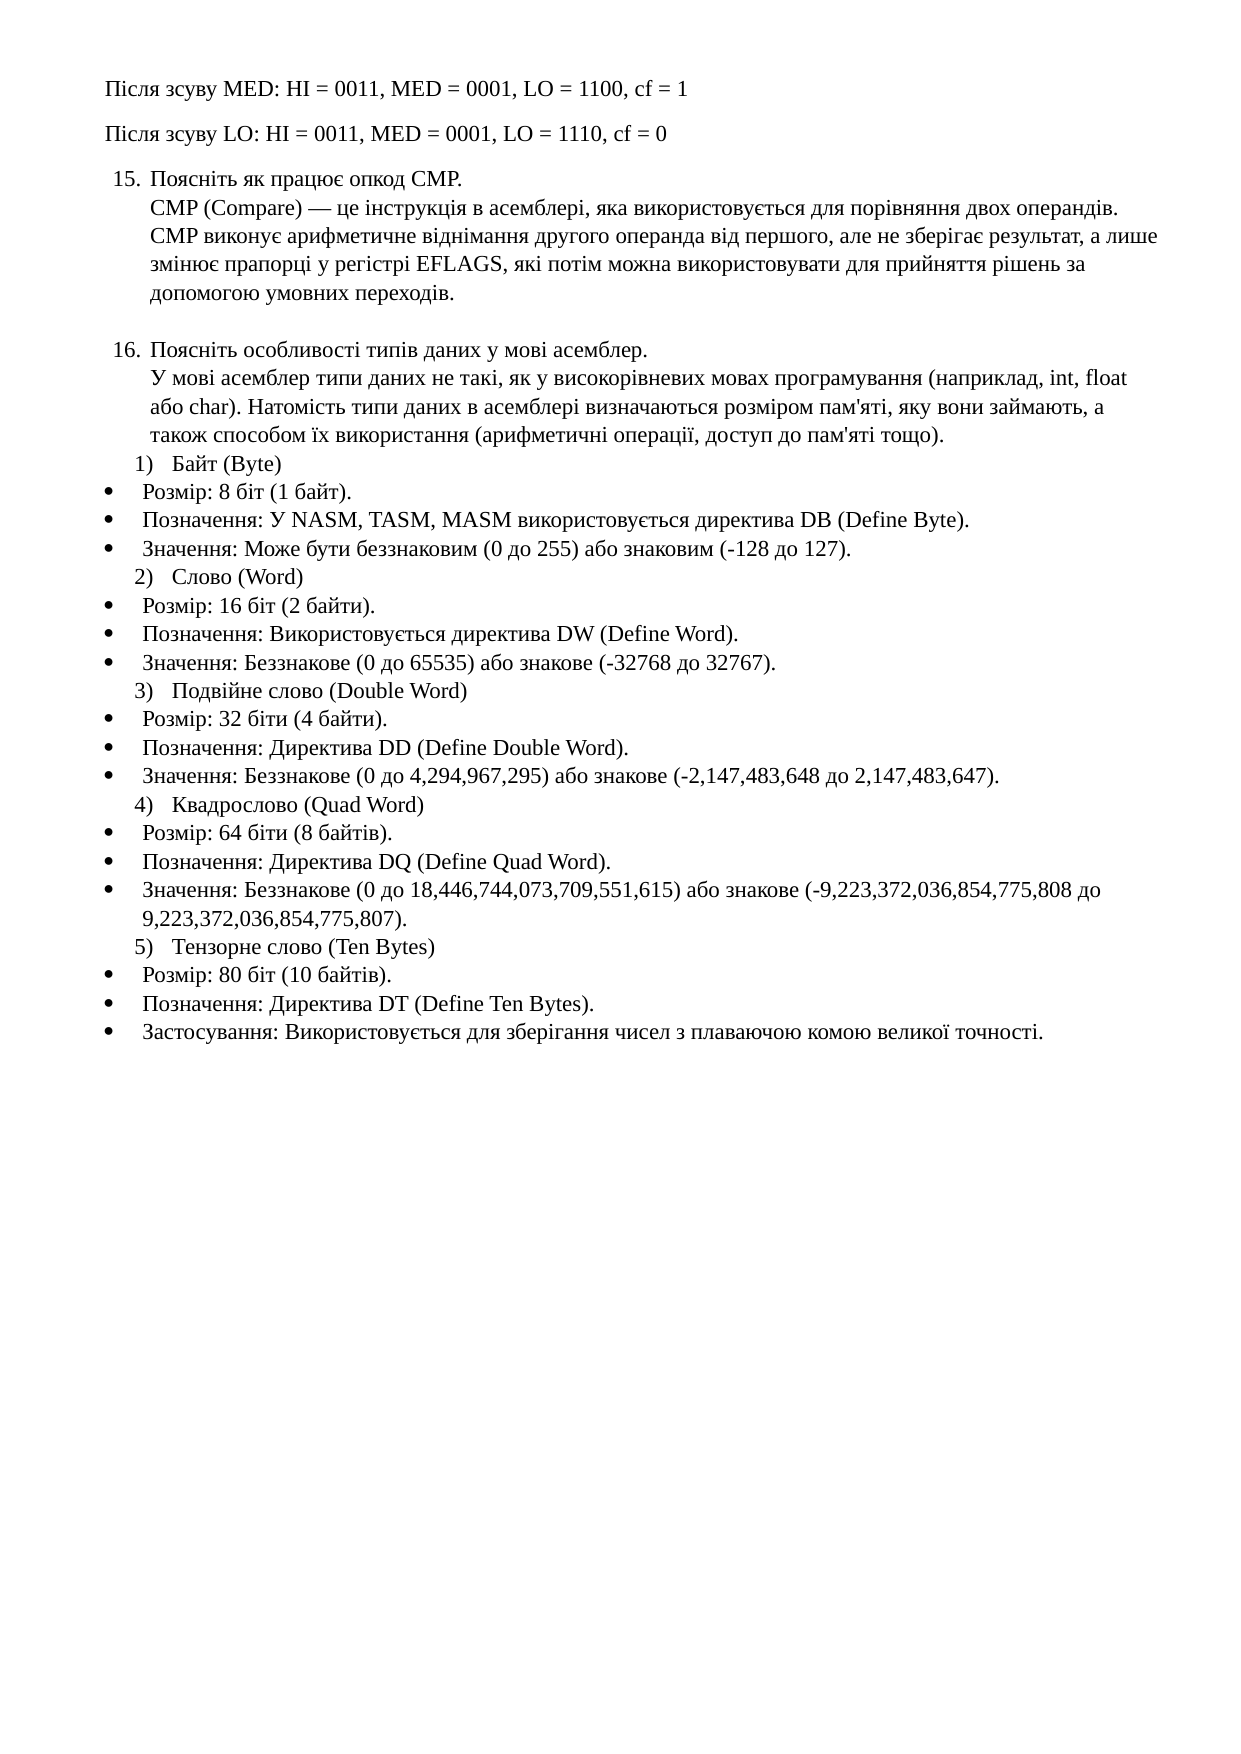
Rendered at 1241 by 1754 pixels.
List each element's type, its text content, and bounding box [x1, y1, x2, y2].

list Розмір: 64 біти (8 байтів). [104, 819, 1165, 846]
list Поясніть особливості типів даних у мові асемблер. У мові асемблер типи даних не такі, як у високорівневих мовах програмування (наприклад, int, float або char). Натомість типи даних в асемблері визначаються розміром пам'яті, яку вони займають, а також способом їх використання (арифметичні операції, доступ до пам'яті тощо). [112, 336, 1165, 447]
list Позначення: Директива DQ (Define Quad Word). [104, 848, 1165, 874]
list Розмір: 8 біт (1 байт). [104, 478, 1165, 504]
list Тензорне слово (Ten Bytes) [134, 933, 1165, 959]
list Розмір: 80 біт (10 байтів). [104, 961, 1165, 988]
list Значення: Може бути беззнаковим (0 до 255) або знаковим (-128 до 127). [104, 535, 1165, 561]
list Слово (Word) [134, 563, 1165, 590]
list Застосування: Використовується для зберігання чисел з плаваючою комою великої точності. [104, 1018, 1165, 1045]
list Подвійне слово (Double Word) [134, 677, 1165, 703]
list Позначення: Використовується директива DW (Define Word). [104, 620, 1165, 647]
list Значення: Беззнакове (0 до 65535) або знакове (-32768 до 32767). [104, 649, 1165, 675]
list Байт (Byte) [134, 449, 1165, 476]
list Позначення: Директива DT (Define Ten Bytes). [104, 990, 1165, 1016]
list Розмір: 32 біти (4 байти). [104, 706, 1165, 732]
text Після зсуву LO: HI = 0011, MED = 0001, LO = 1110, cf = 0 [104, 120, 1165, 146]
list Значення: Беззнакове (0 до 18,446,744,073,709,551,615) або знакове (-9,223,372,036,854,775,808 до 9,223,372,036,854,775,807). [104, 876, 1165, 931]
list Квадрослово (Quad Word) [134, 791, 1165, 817]
list Позначення: Директива DD (Define Double Word). [104, 734, 1165, 760]
list Позначення: У NASM, TASM, MASM використовується директива DB (Define Byte). [104, 506, 1165, 533]
text Після зсуву MED: HI = 0011, MED = 0001, LO = 1100, cf = 1 [104, 75, 1165, 101]
list Значення: Беззнакове (0 до 4,294,967,295) або знакове (-2,147,483,648 до 2,147,483,647). [104, 762, 1165, 789]
list Поясніть як працює опкод CMP. CMP (Compare) — це інструкція в асемблері, яка використовується для порівняння двох операндів. CMP виконує арифметичне віднімання другого операнда від першого, але не зберігає результат, а лише змінює прапорці у регістрі EFLAGS, які потім можна використовувати для прийняття рішень за допомогою умовних переходів. [112, 165, 1165, 334]
list Розмір: 16 біт (2 байти). [104, 592, 1165, 618]
